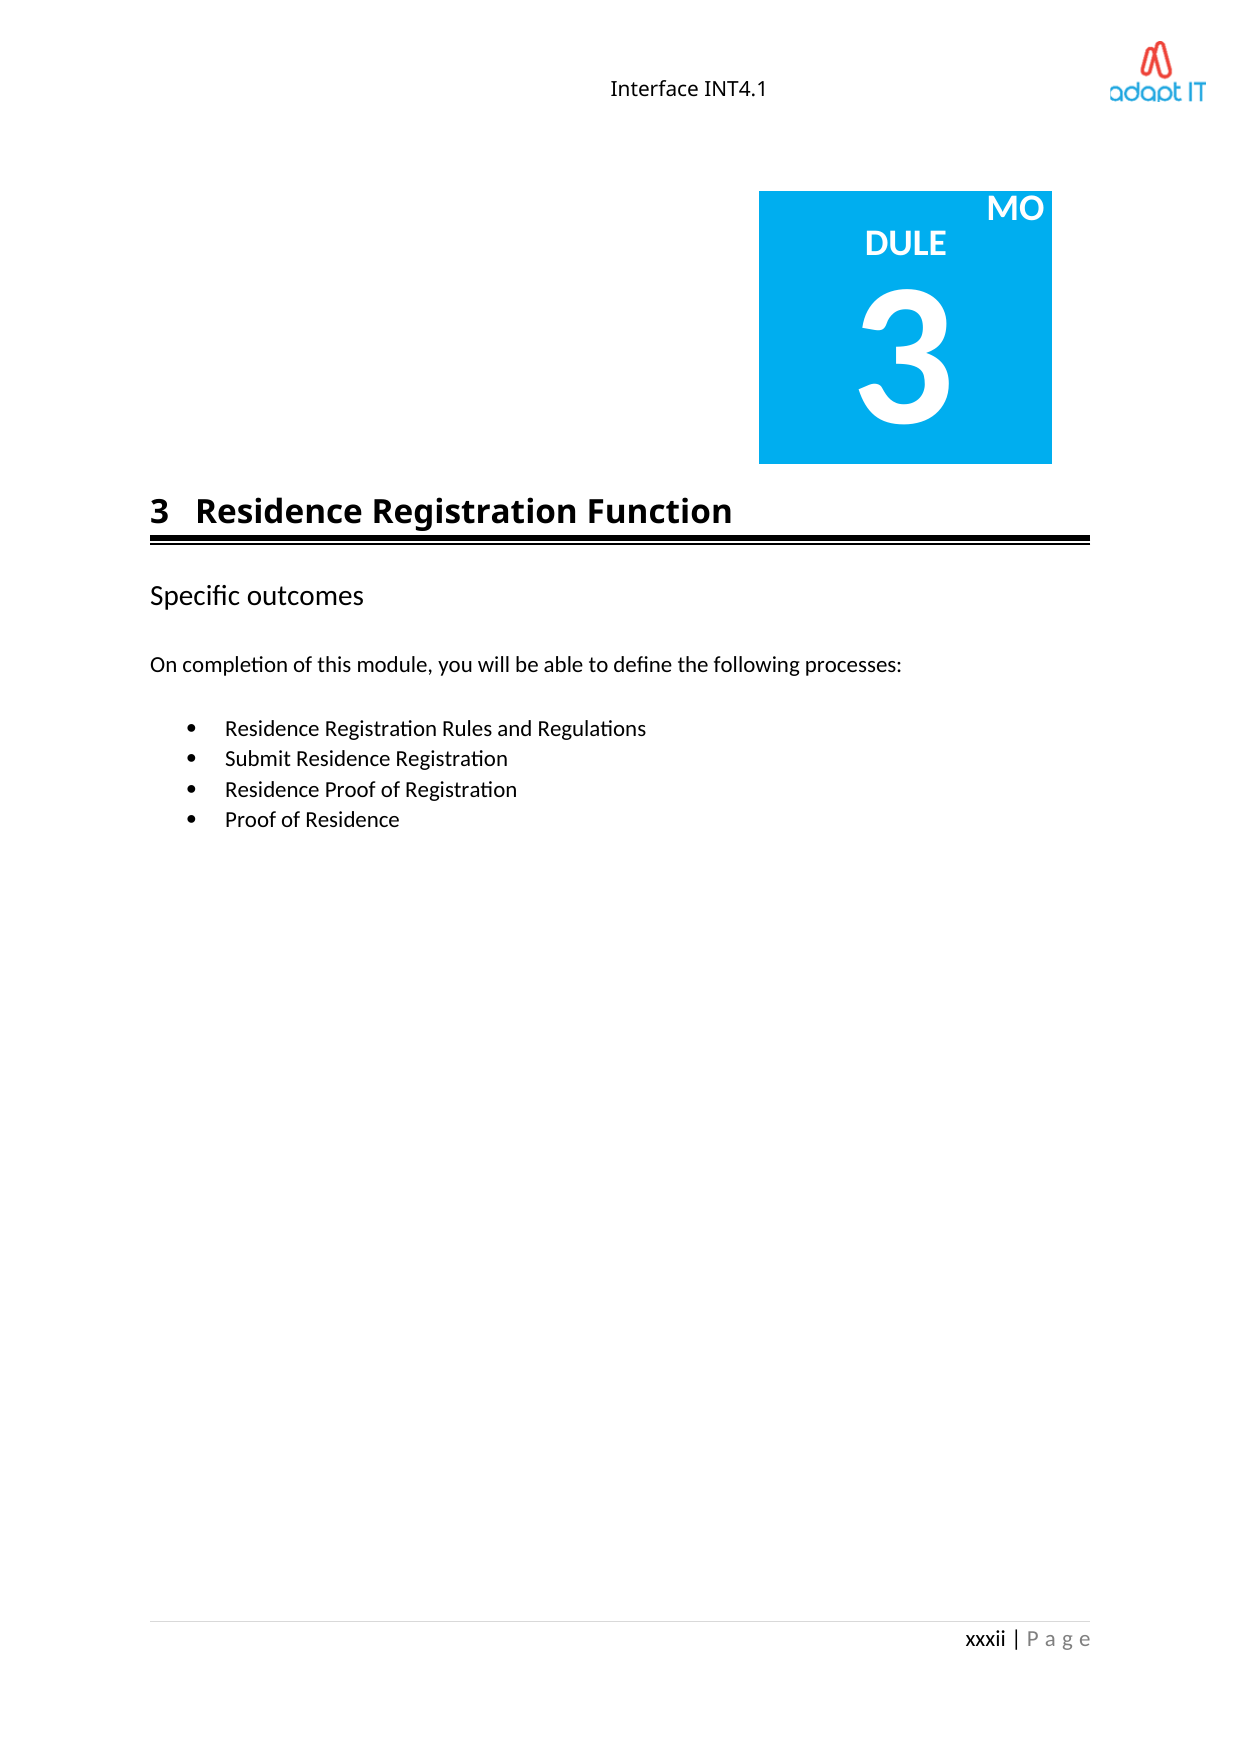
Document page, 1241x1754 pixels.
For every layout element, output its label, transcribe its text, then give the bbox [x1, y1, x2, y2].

picture [1108, 41, 1205, 101]
list Proof of Residence [187, 805, 1090, 833]
list Residence Registration Rules and Regulations [187, 714, 1090, 742]
subtitle Residence Registration Function [150, 160, 1090, 535]
list Residence Proof of Registration [187, 775, 1090, 803]
text On completion of this module, you will be able to define the following processes: [150, 650, 1090, 678]
text Specific outcomes [150, 577, 1090, 612]
text 3 [759, 264, 1052, 464]
list Submit Residence Registration [187, 744, 1090, 772]
title MODULE [759, 191, 1052, 264]
